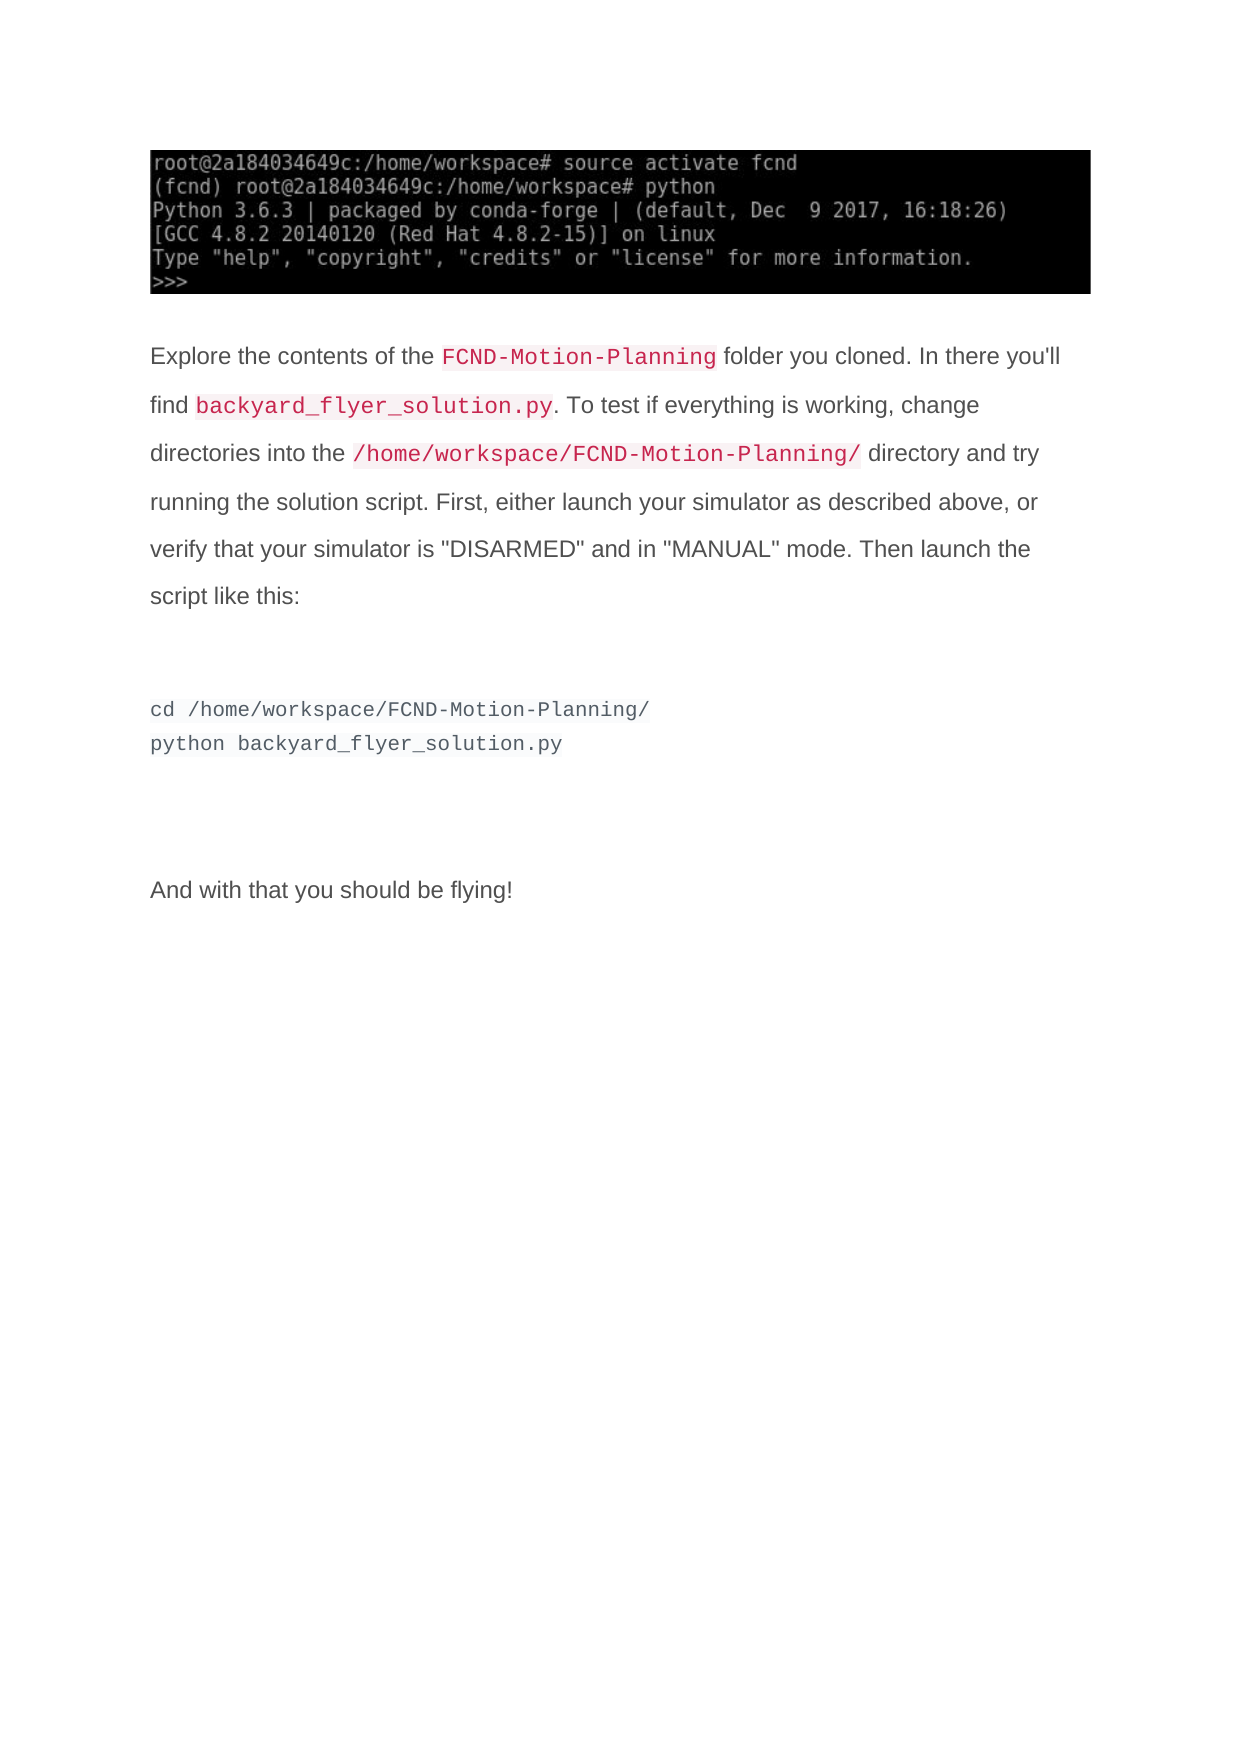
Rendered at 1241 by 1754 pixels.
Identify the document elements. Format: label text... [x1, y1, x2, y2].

text Explore the contents of the FCND-Motion-Planning folder you cloned. In there you'll find backyard_flyer_solution.py. To test if everything is working, change directories into the /home/workspace/FCND-Motion-Planning/ directory and try running the solution script. First, either launch your simulator as described above, or verify that your simulator is "DISARMED" and in "MANUAL" mode. Then launch the script like this: [150, 342, 1090, 609]
picture [150, 150, 1091, 294]
text cd /home/workspace/FCND-Motion-Planning/ python backyard_flyer_solution.py [150, 699, 1090, 794]
text And with that you should be flying! [150, 876, 1090, 903]
